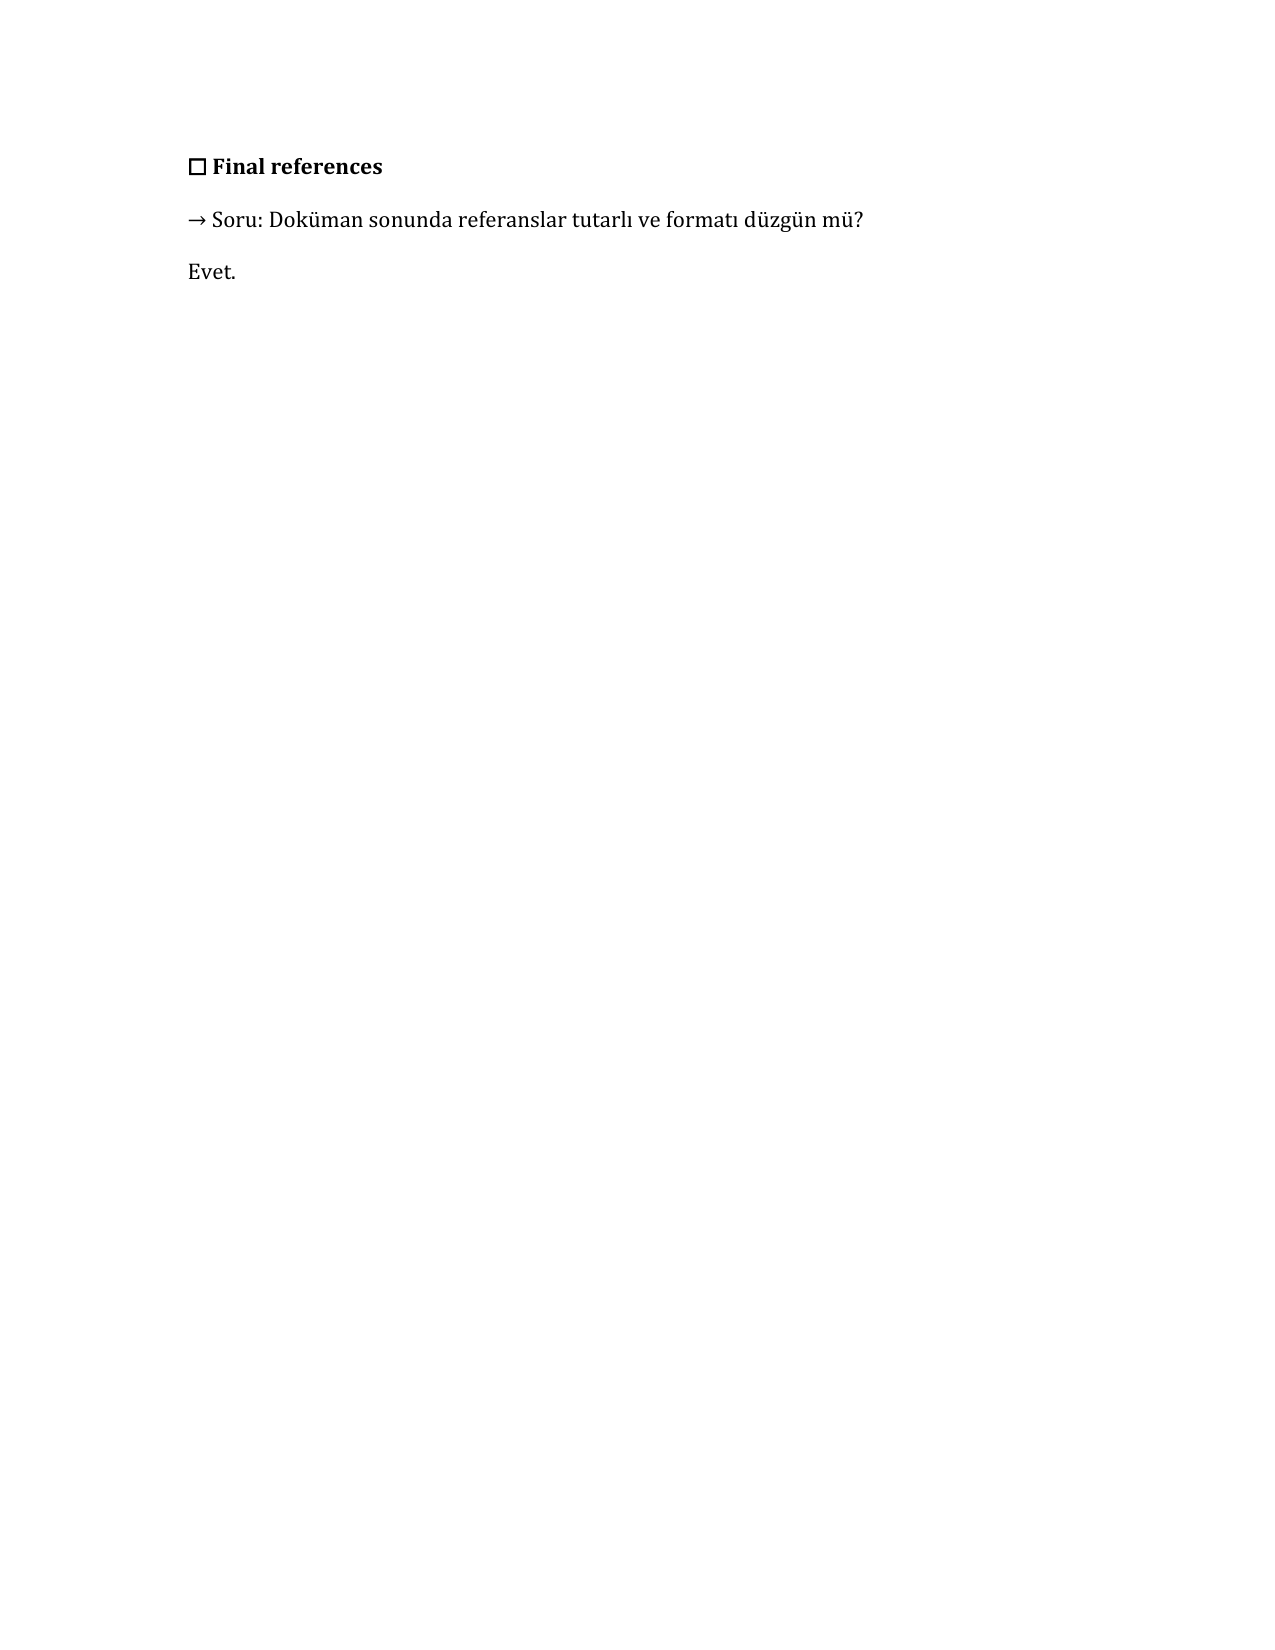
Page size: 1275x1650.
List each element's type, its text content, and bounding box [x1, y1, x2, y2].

text → Soru: Doküman sonunda referanslar tutarlı ve formatı düzgün mü? [187, 206, 1087, 233]
text ☐ Final references [187, 150, 1087, 181]
text Evet. [187, 257, 1087, 284]
